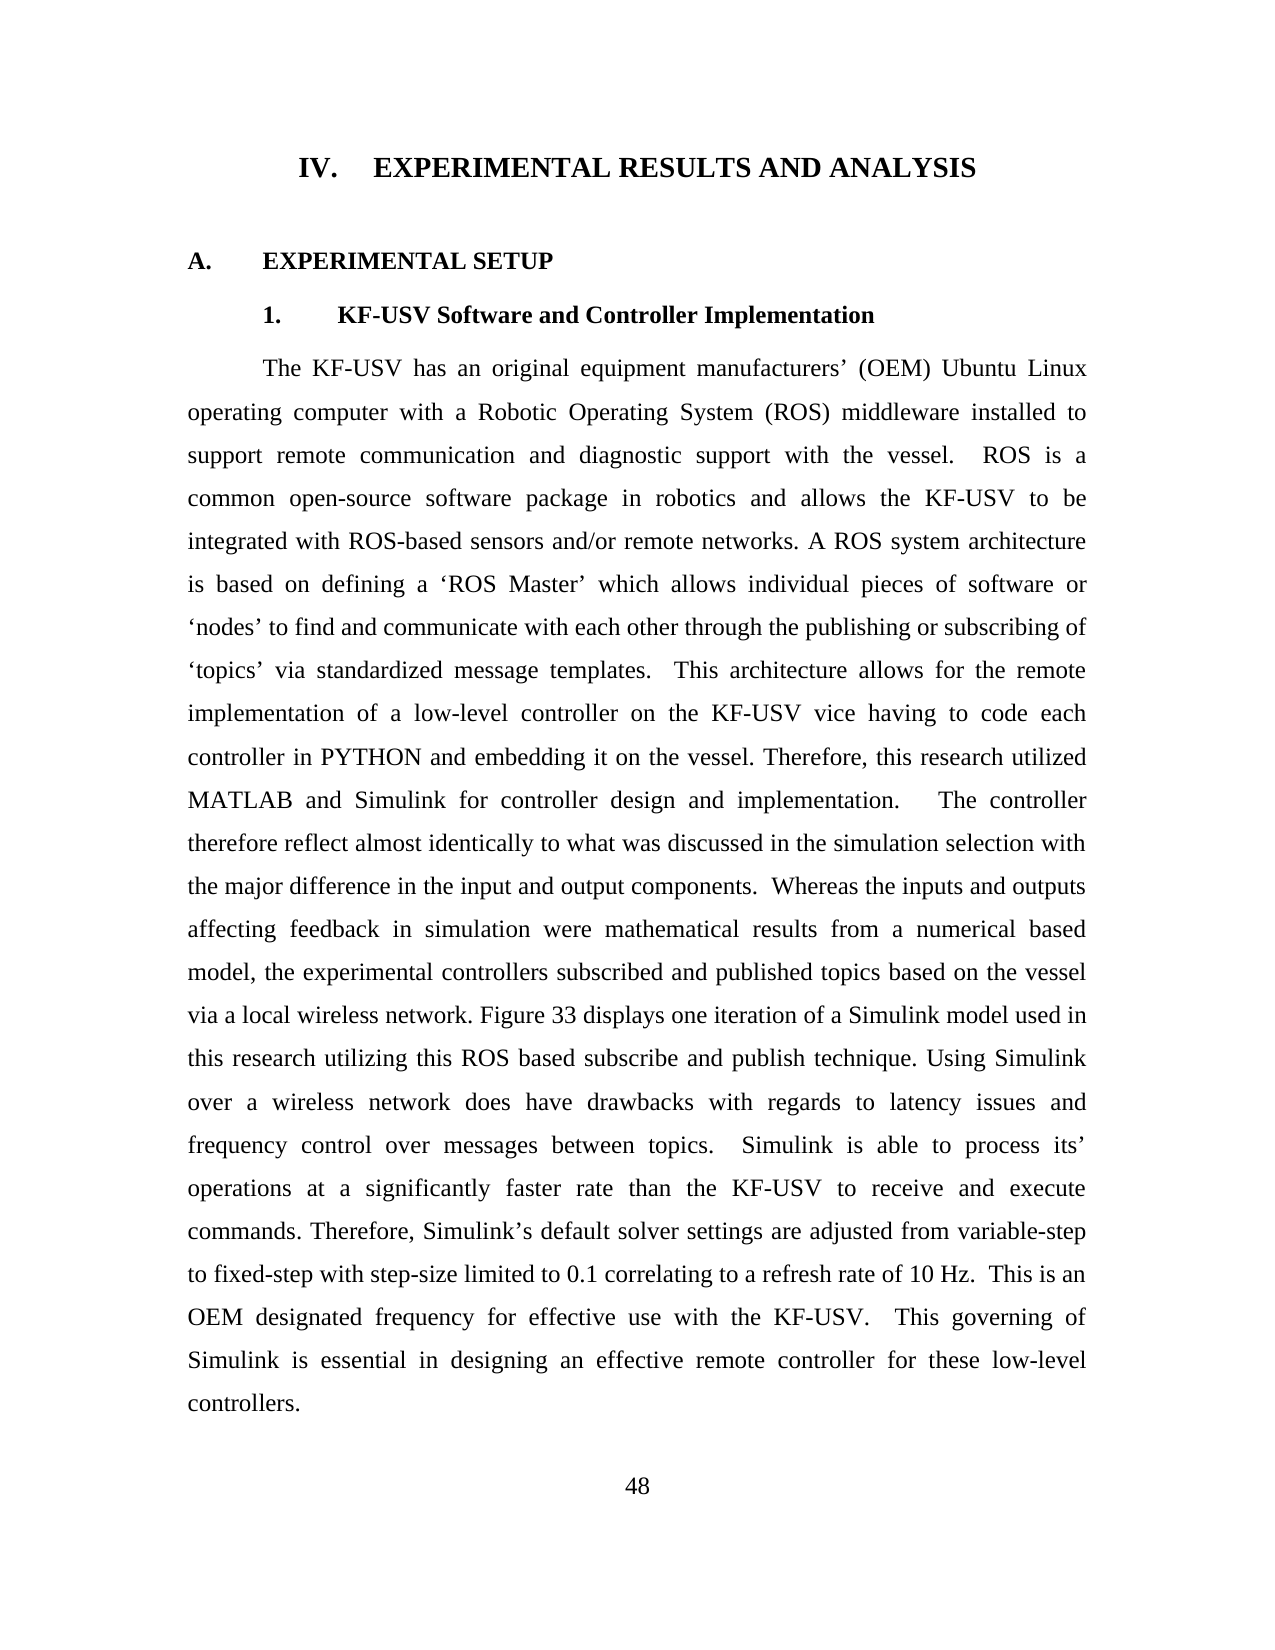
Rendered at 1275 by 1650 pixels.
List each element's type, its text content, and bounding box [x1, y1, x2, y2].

subtitle experimental setup [187, 246, 1087, 275]
text The KF-USV has an original equipment manufacturers’ (OEM) Ubuntu Linux operating computer with a Robotic Operating System (ROS) middleware installed to support remote communication and diagnostic support with the vessel. ROS is a common open-source software package in robotics and allows the KF-USV to be integrated with ROS-based sensors and/or remote networks. A ROS system architecture is based on defining a ‘ROS Master’ which allows individual pieces of software or ‘nodes’ to find and communicate with each other through the publishing or subscribing of ‘topics’ via standardized message templates. This architecture allows for the remote implementation of a low-level controller on the KF-USV vice having to code each controller in PYTHON and embedding it on the vessel. Therefore, this research utilized MATLAB and Simulink for controller design and implementation. The controller therefore reflect almost identically to what was discussed in the simulation selection with the major difference in the input and output components. Whereas the inputs and outputs affecting feedback in simulation were mathematical results from a numerical based model, the experimental controllers subscribed and published topics based on the vessel via a local wireless network. Figure 33 displays one iteration of a Simulink model used in this research utilizing this ROS based subscribe and publish technique. Using Simulink over a wireless network does have drawbacks with regards to latency issues and frequency control over messages between topics. Simulink is able to process its’ operations at a significantly faster rate than the KF-USV to receive and execute commands. Therefore, Simulink’s default solver settings are adjusted from variable-step to fixed-step with step-size limited to 0.1 correlating to a refresh rate of 10 Hz. This is an OEM designated frequency for effective use with the KF-USV. This governing of Simulink is essential in designing an effective remote controller for these low-level controllers. [187, 353, 1087, 1417]
subtitle experimental results and analysis [187, 150, 1087, 183]
subtitle KF-USV Software and Controller Implementation [262, 300, 1087, 328]
